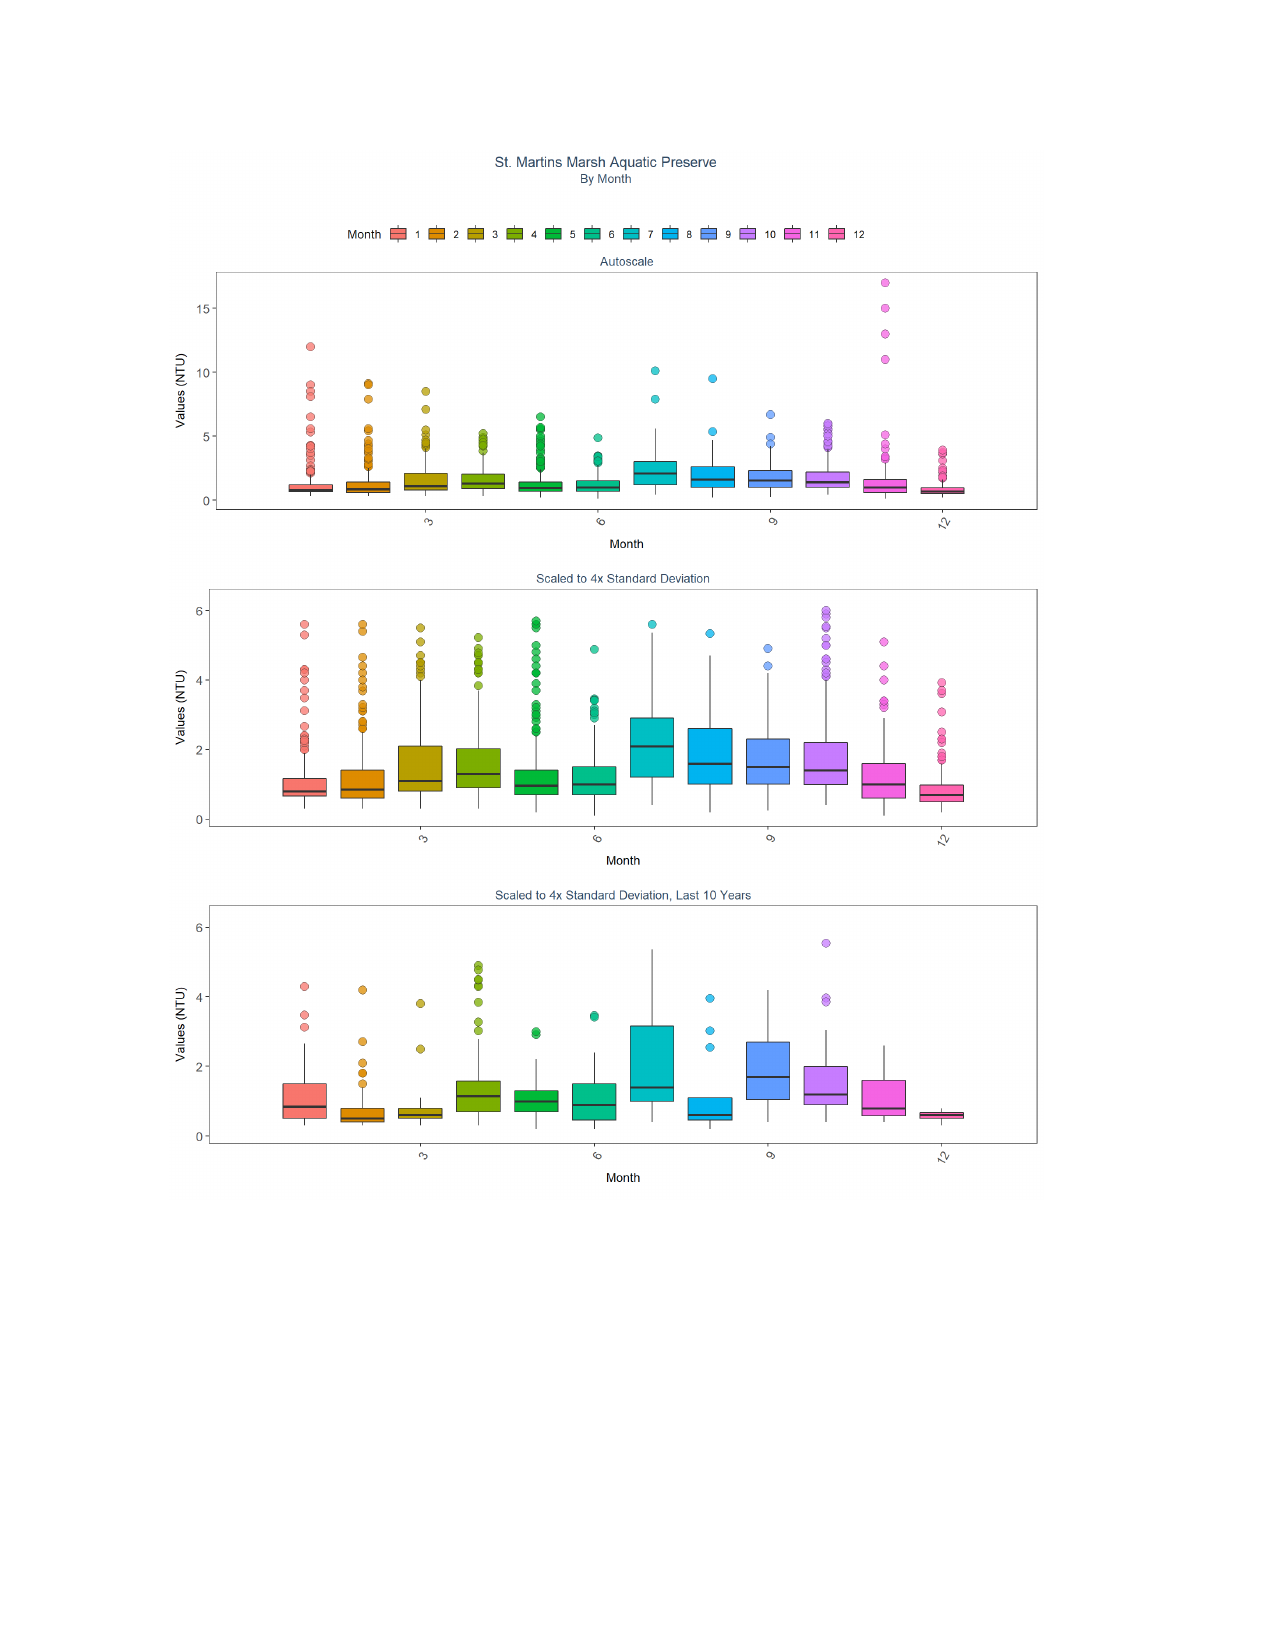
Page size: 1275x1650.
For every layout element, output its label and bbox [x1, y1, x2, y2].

picture [168, 150, 1044, 1200]
